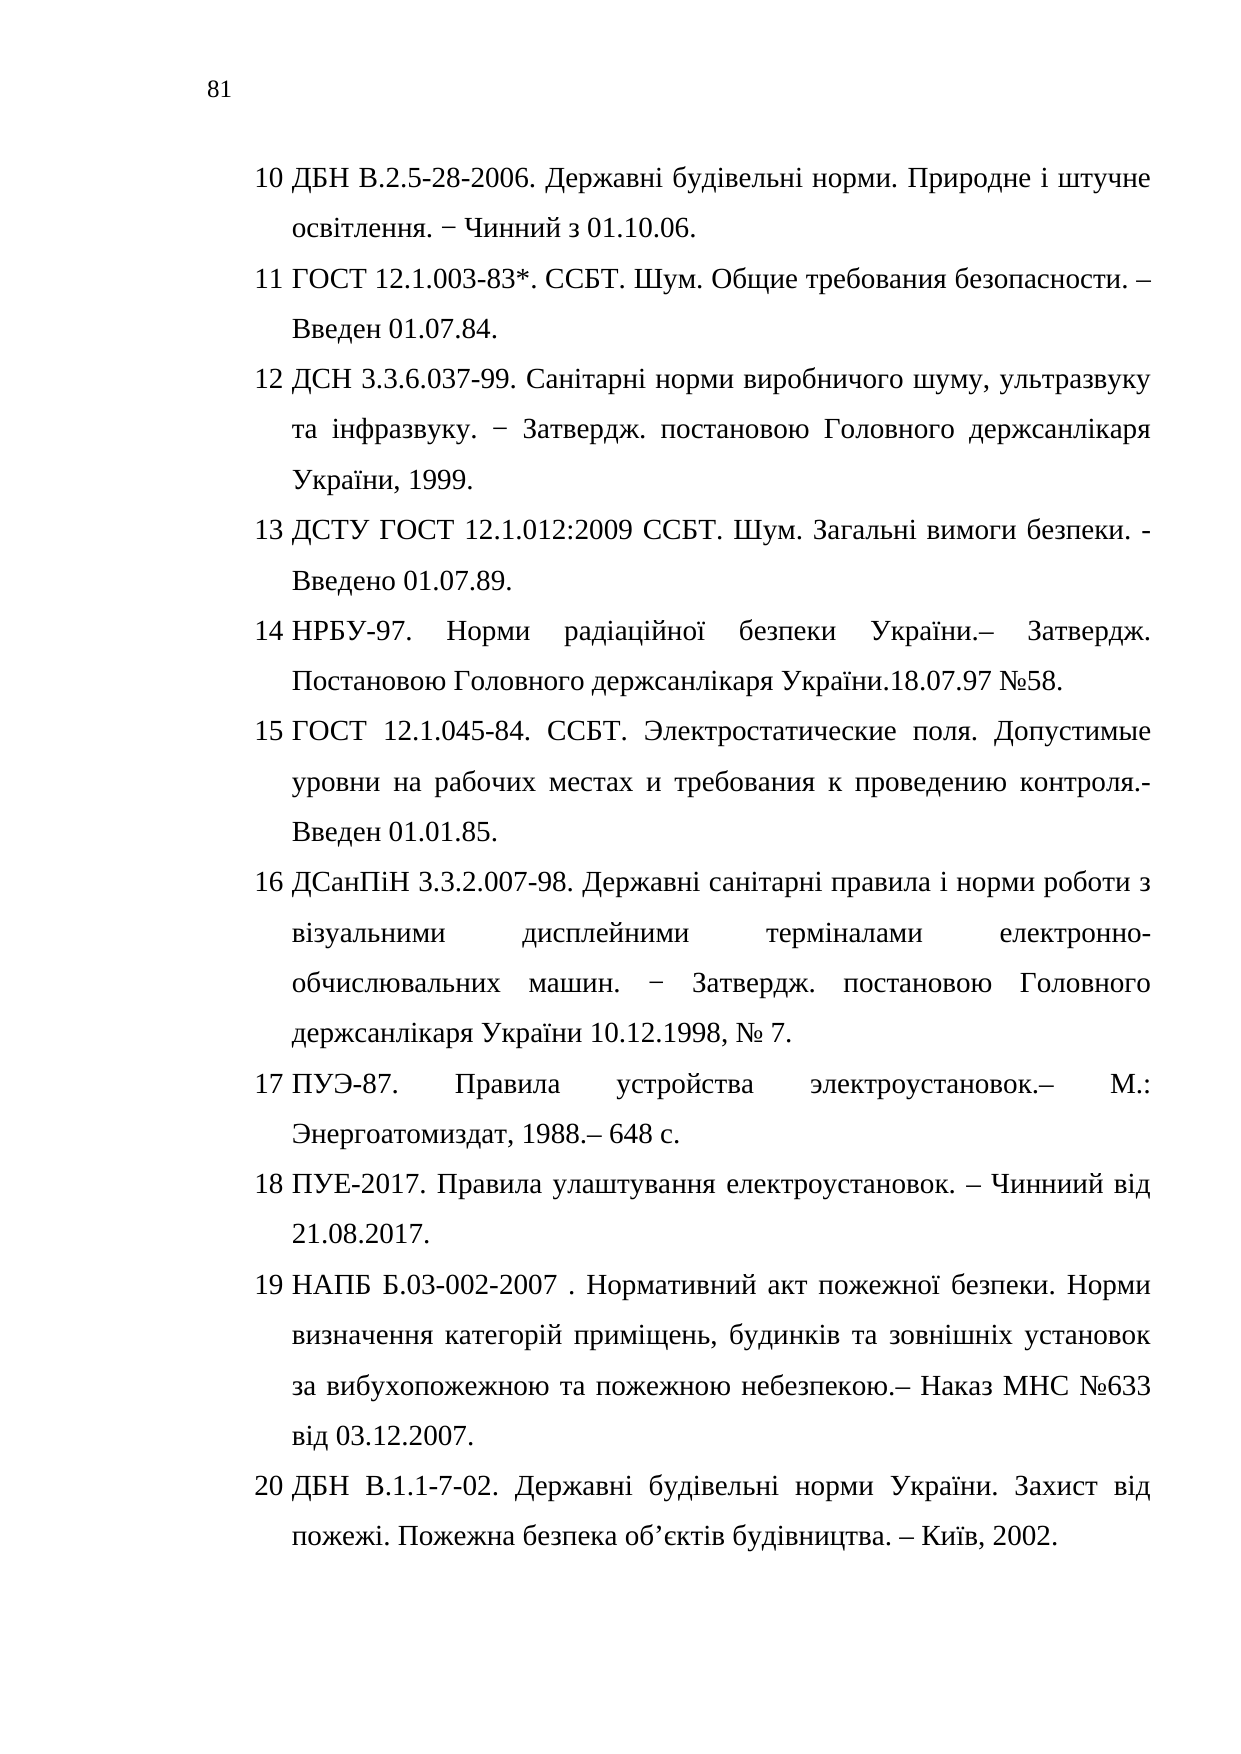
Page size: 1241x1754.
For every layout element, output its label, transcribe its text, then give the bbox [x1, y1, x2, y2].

list ДСТУ ГОСТ 12.1.012:2009 ССБТ. Шум. Загальні вимоги безпеки. - Введено 01.07.89. [254, 512, 1152, 596]
list ДБН В.2.5-28-2006. Державні будівельні норми. Природне і штучне освітлення. − Чинний з 01.10.06. [254, 160, 1152, 244]
list ДСанПіН 3.3.2.007-98. Державні санітарні правила і норми роботи з візуальними дисплейними терміналами електронно-обчислювальних машин. − Затвердж. постановою Головного держсанлікаря України 10.12.1998, № 7. [254, 864, 1152, 1049]
list ГОСТ 12.1.045-84. ССБТ. Электростатические поля. Допустимые уровни на рабочих местах и требования к проведению контроля.- Введен 01.01.85. [254, 713, 1152, 848]
list НАПБ Б.03-002-2007 . Нормативний акт пожежної безпеки. Норми визначення категорій приміщень, будинків та зовнішніх установок за вибухопожежною та пожежною небезпекою.– Наказ МНС №633 від 03.12.2007. [254, 1267, 1152, 1451]
list ДБН В.1.1-7-02. Державні будівельні норми України. Захист від пожежі. Пожежна безпека об’єктів будівництва. – Київ, 2002. [254, 1468, 1152, 1552]
list ГОСТ 12.1.003-83*. ССБТ. Шум. Общие требования безопасности. – Введен 01.07.84. [254, 261, 1152, 344]
list НРБУ-97. Норми радіаційної безпеки України.– Затвердж. Постановою Головного держсанлікаря України.18.07.97 №58. [254, 613, 1152, 697]
list ДСН 3.3.6.037-99. Санітарні норми виробничого шуму, ультразвуку та інфразвуку. − Затвердж. постановою Головного держсанлікаря України, 1999. [254, 361, 1152, 496]
list ПУЕ-2017. Правила улаштування електроустановок. – Чинниий від 21.08.2017. [254, 1166, 1152, 1250]
list ПУЭ-87. Правила устройства электроустановок.– М.: Энергоатомиздат, 1988.– 648 с. [254, 1066, 1152, 1149]
